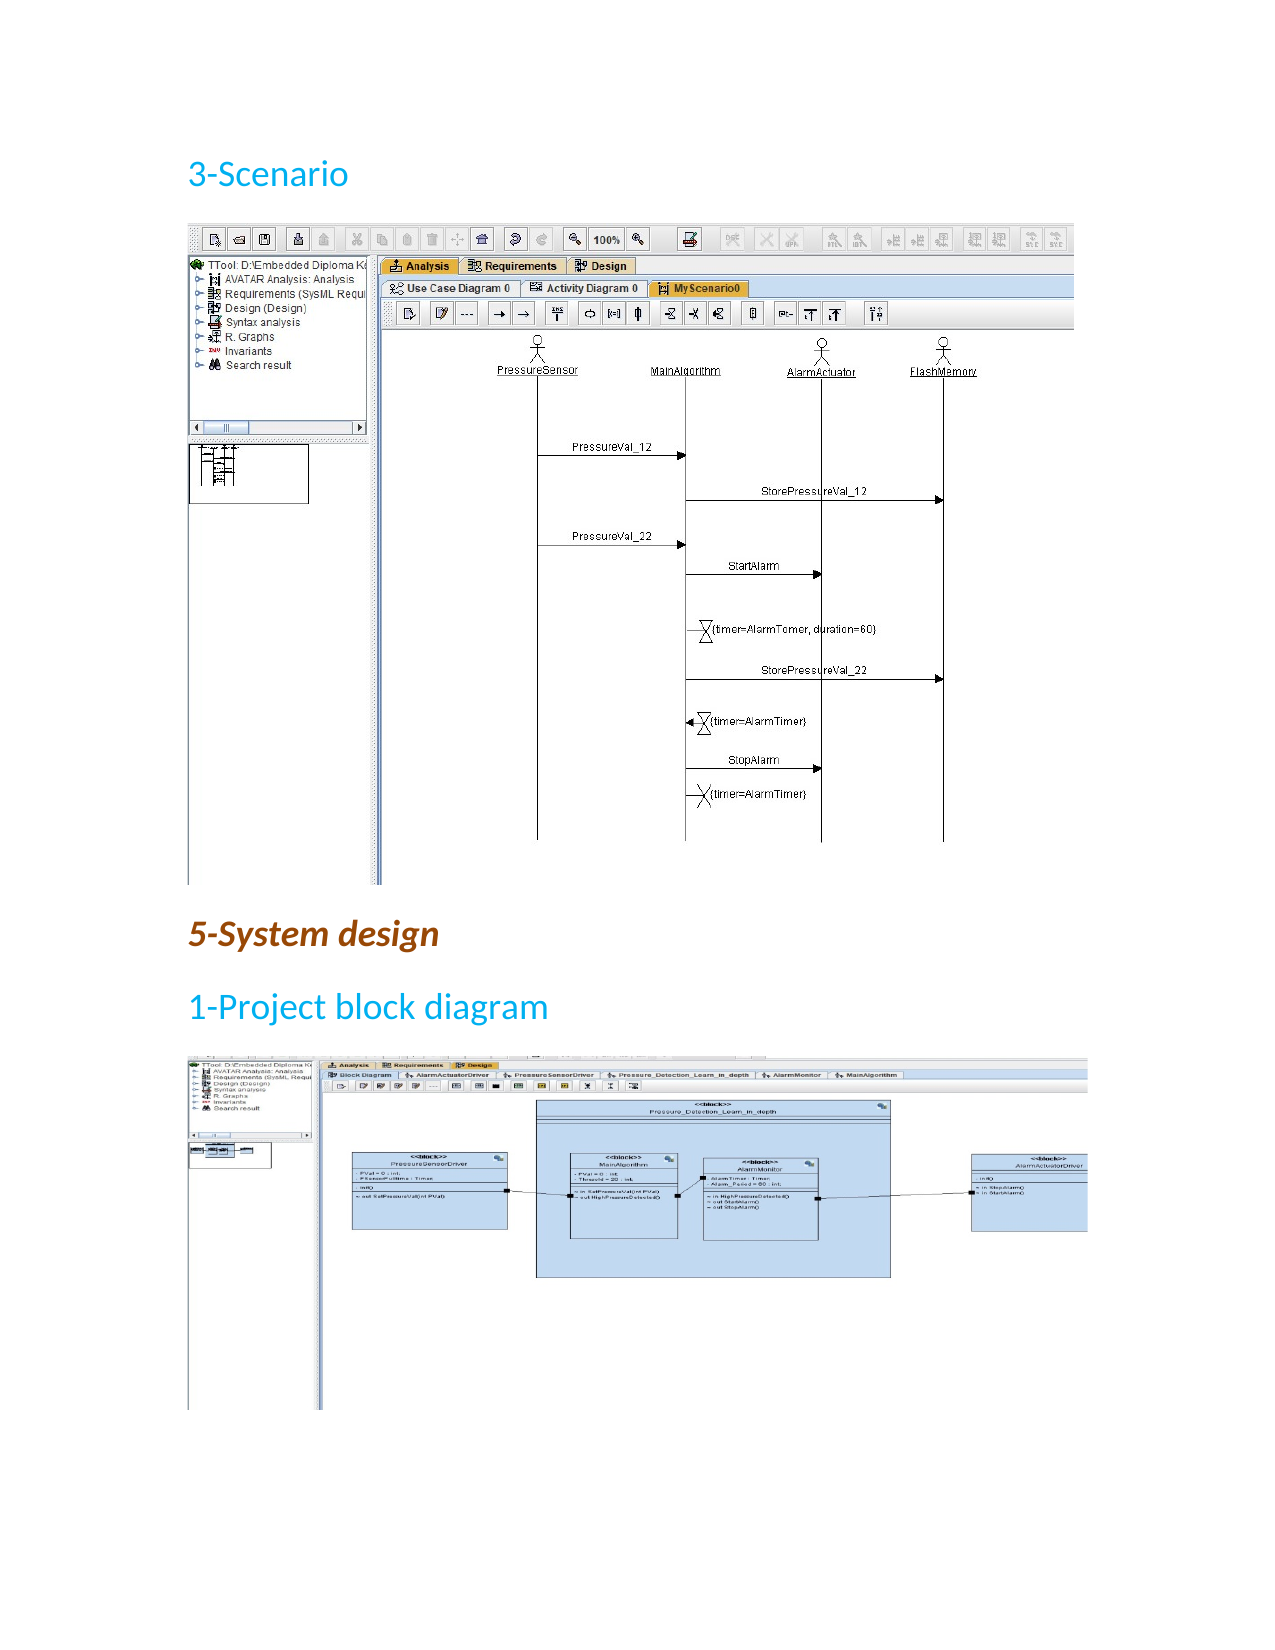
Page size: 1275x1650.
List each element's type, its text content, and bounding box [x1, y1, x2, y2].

text 1-Project block diagram [187, 983, 1087, 1029]
text 5-System design [187, 910, 1087, 956]
picture [187, 223, 1074, 885]
text 3-Scenario [187, 150, 1087, 196]
picture [187, 1056, 1088, 1410]
